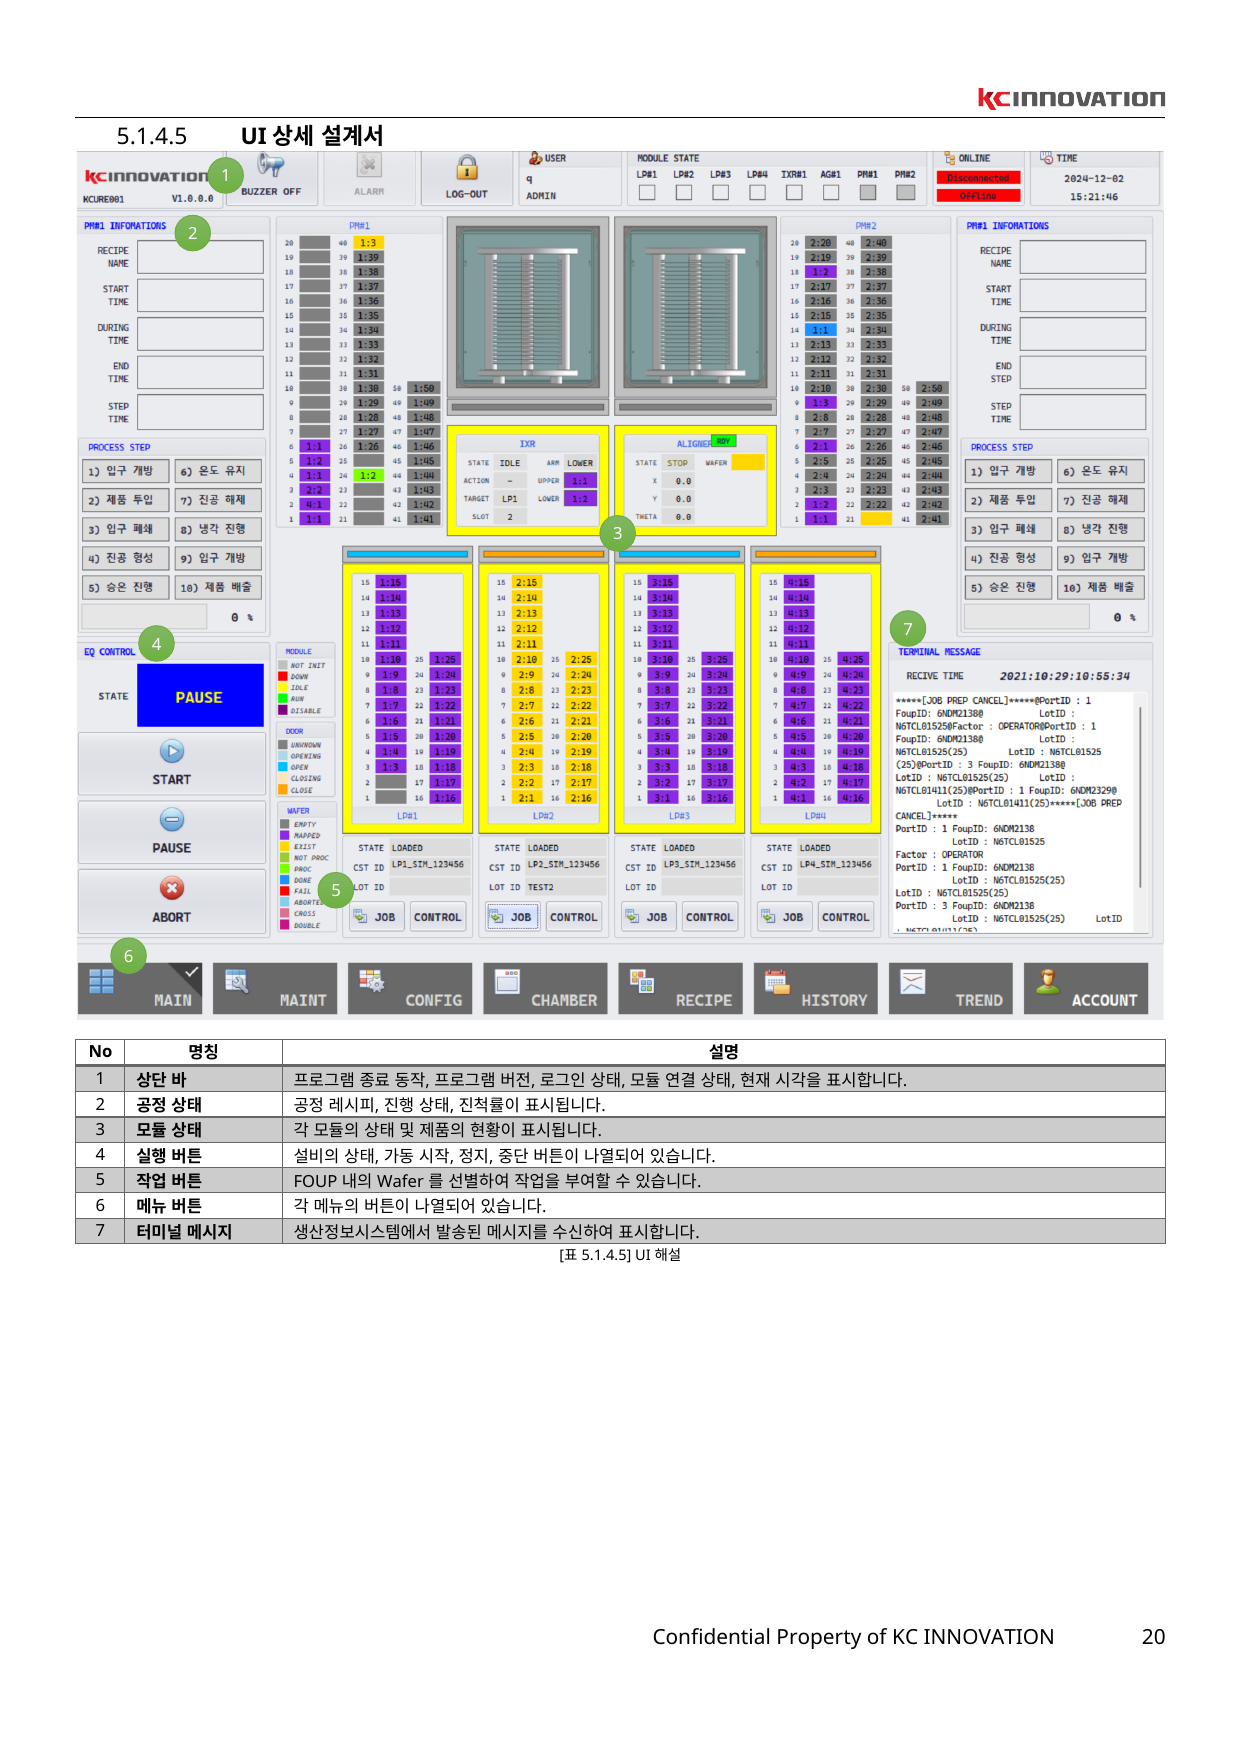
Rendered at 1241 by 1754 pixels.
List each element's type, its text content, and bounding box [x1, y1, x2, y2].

table_cell 메뉴 버튼 [125, 1193, 282, 1218]
table_header No [76, 1040, 124, 1064]
table_cell 공정 상태 [125, 1092, 282, 1116]
table_cell FOUP 내의 Wafer 를 선별하여 작업을 부여할 수 있습니다. [283, 1168, 1165, 1192]
table_cell 3 [76, 1118, 124, 1142]
table_cell 6 [76, 1193, 124, 1218]
picture [978, 88, 1166, 110]
table_header 설명 [283, 1040, 1165, 1064]
text [표 5.1.4.5] UI 해설 [75, 1244, 1165, 1265]
table_cell 1 [76, 1067, 124, 1091]
table_cell 설비의 상태, 가동 시작, 정지, 중단 버튼이 나열되어 있습니다. [283, 1143, 1165, 1167]
table_cell 7 [76, 1219, 124, 1243]
table_cell 공정 레시피, 진행 상태, 진척률이 표시됩니다. [283, 1092, 1165, 1116]
table_cell 2 [76, 1092, 124, 1116]
table_cell 각 메뉴의 버튼이 나열되어 있습니다. [283, 1193, 1165, 1218]
table_cell 상단 바 [125, 1067, 282, 1091]
table_cell 4 [76, 1143, 124, 1167]
picture [76, 151, 1164, 1020]
table_cell 실행 버튼 [125, 1143, 282, 1167]
table_cell 각 모듈의 상태 및 제품의 현황이 표시됩니다. [283, 1118, 1165, 1142]
table_cell 생산정보시스템에서 발송된 메시지를 수신하여 표시합니다. [283, 1219, 1165, 1243]
table_cell 모듈 상태 [125, 1118, 282, 1142]
subtitle UI 상세 설계서 [116, 118, 1165, 151]
table_cell 5 [76, 1168, 124, 1192]
table_header 명칭 [125, 1040, 282, 1064]
table_cell 터미널 메시지 [125, 1219, 282, 1243]
table_cell 프로그램 종료 동작, 프로그램 버전, 로그인 상태, 모듈 연결 상태, 현재 시각을 표시합니다. [283, 1067, 1165, 1091]
table_cell 작업 버튼 [125, 1168, 282, 1192]
